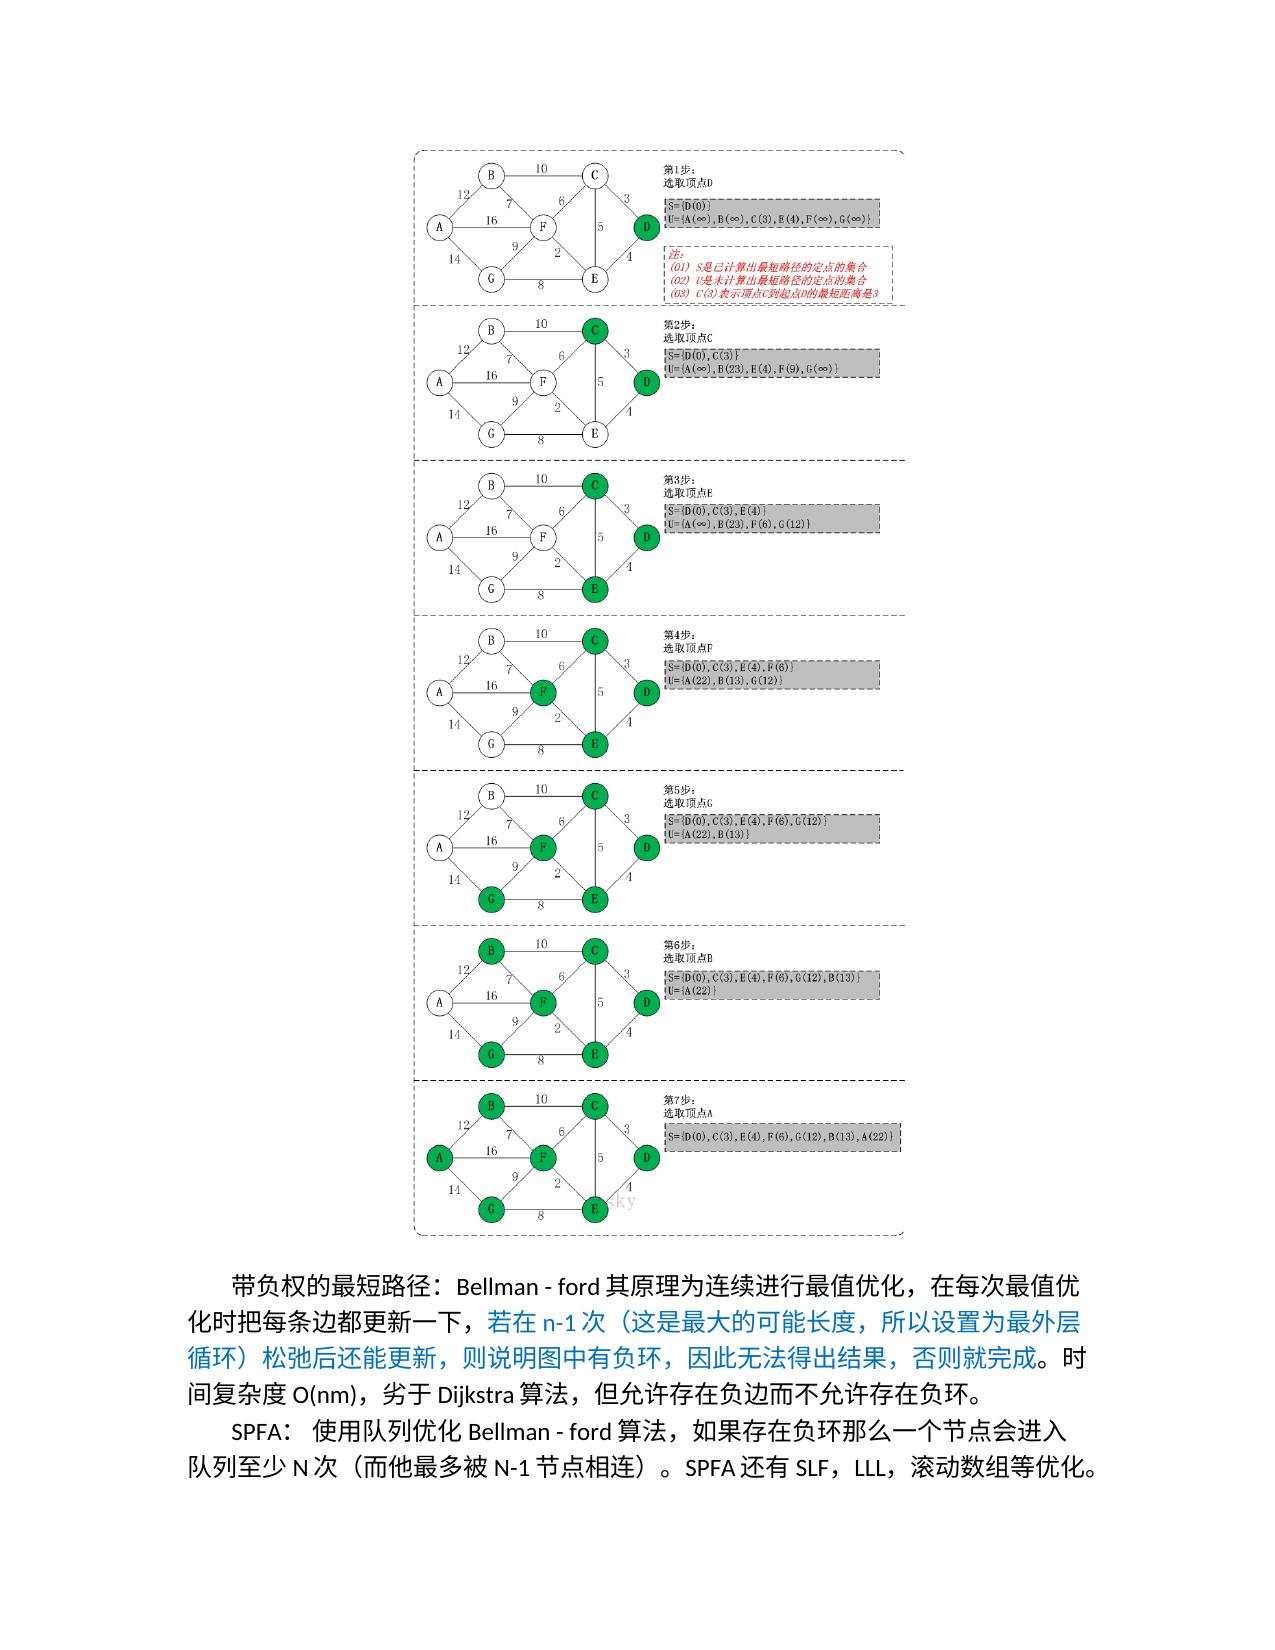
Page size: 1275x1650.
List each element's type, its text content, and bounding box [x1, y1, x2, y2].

text SPFA： 使用队列优化 Bellman - ford算法，如果存在负环那么一个节点会进入队列至少N次（而他最多被N-1节点相连）。SPFA还有SLF，LLL，滚动数组等优化。 [187, 1411, 1087, 1483]
text 带负权的最短路径：Bellman - ford其原理为连续进行最值优化，在每次最值优化时把每条边都更新一下，若在n-1次（这是最大的可能长度，所以设置为最外层循环）松弛后还能更新，则说明图中有负环，因此无法得出结果，否则就完成。时间复杂度O(nm)，劣于Dijkstra算法，但允许存在负边而不允许存在负环。 [187, 1266, 1087, 1411]
picture [413, 150, 905, 1236]
